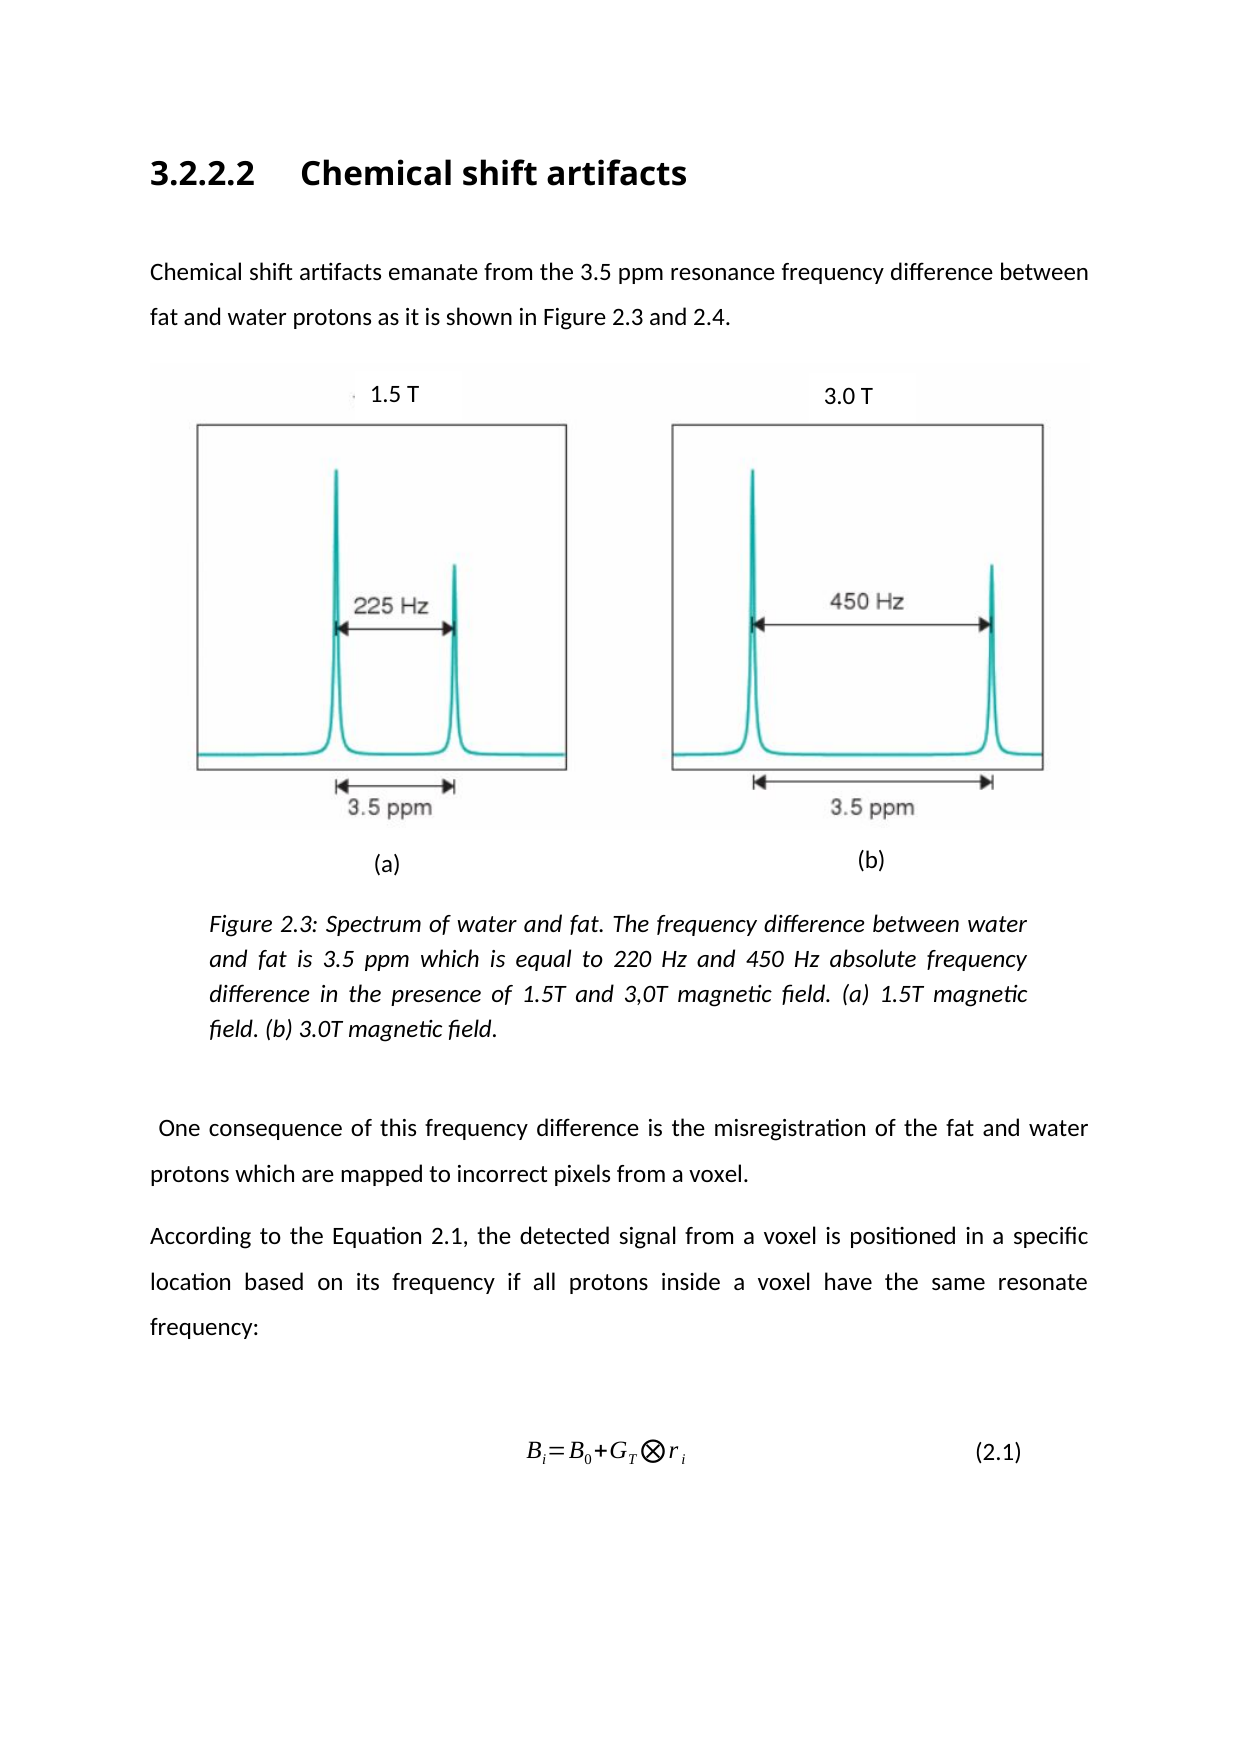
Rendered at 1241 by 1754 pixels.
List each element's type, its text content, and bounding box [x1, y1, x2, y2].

text Figure 2.3: Spectrum of water and fat. The frequency difference between water and fat is 3.5 ppm which is equal to 220 Hz and 450 Hz absolute frequency difference in the presence of 1.5T and 3,0T magnetic field. (a) 1.5T magnetic field. (b) 3.0T magnetic field. [209, 908, 1031, 1043]
picture [150, 363, 1091, 830]
text One consequence of this frequency difference is the misregistration of the fat and water protons which are mapped to incorrect pixels from a voxel. [150, 1112, 1090, 1188]
subtitle Chemical shift artifacts [150, 150, 1090, 195]
text Chemical shift artifacts emanate from the 3.5 ppm resonance frequency difference between fat and water protons as it is shown in Figure 2.3 and 2.4. [150, 256, 1090, 332]
text (2.1) [450, 1436, 1090, 1468]
text According to the Equation 2.1, the detected signal from a voxel is positioned in a specific location based on its frequency if all protons inside a voxel have the same resonate frequency: [150, 1220, 1090, 1342]
